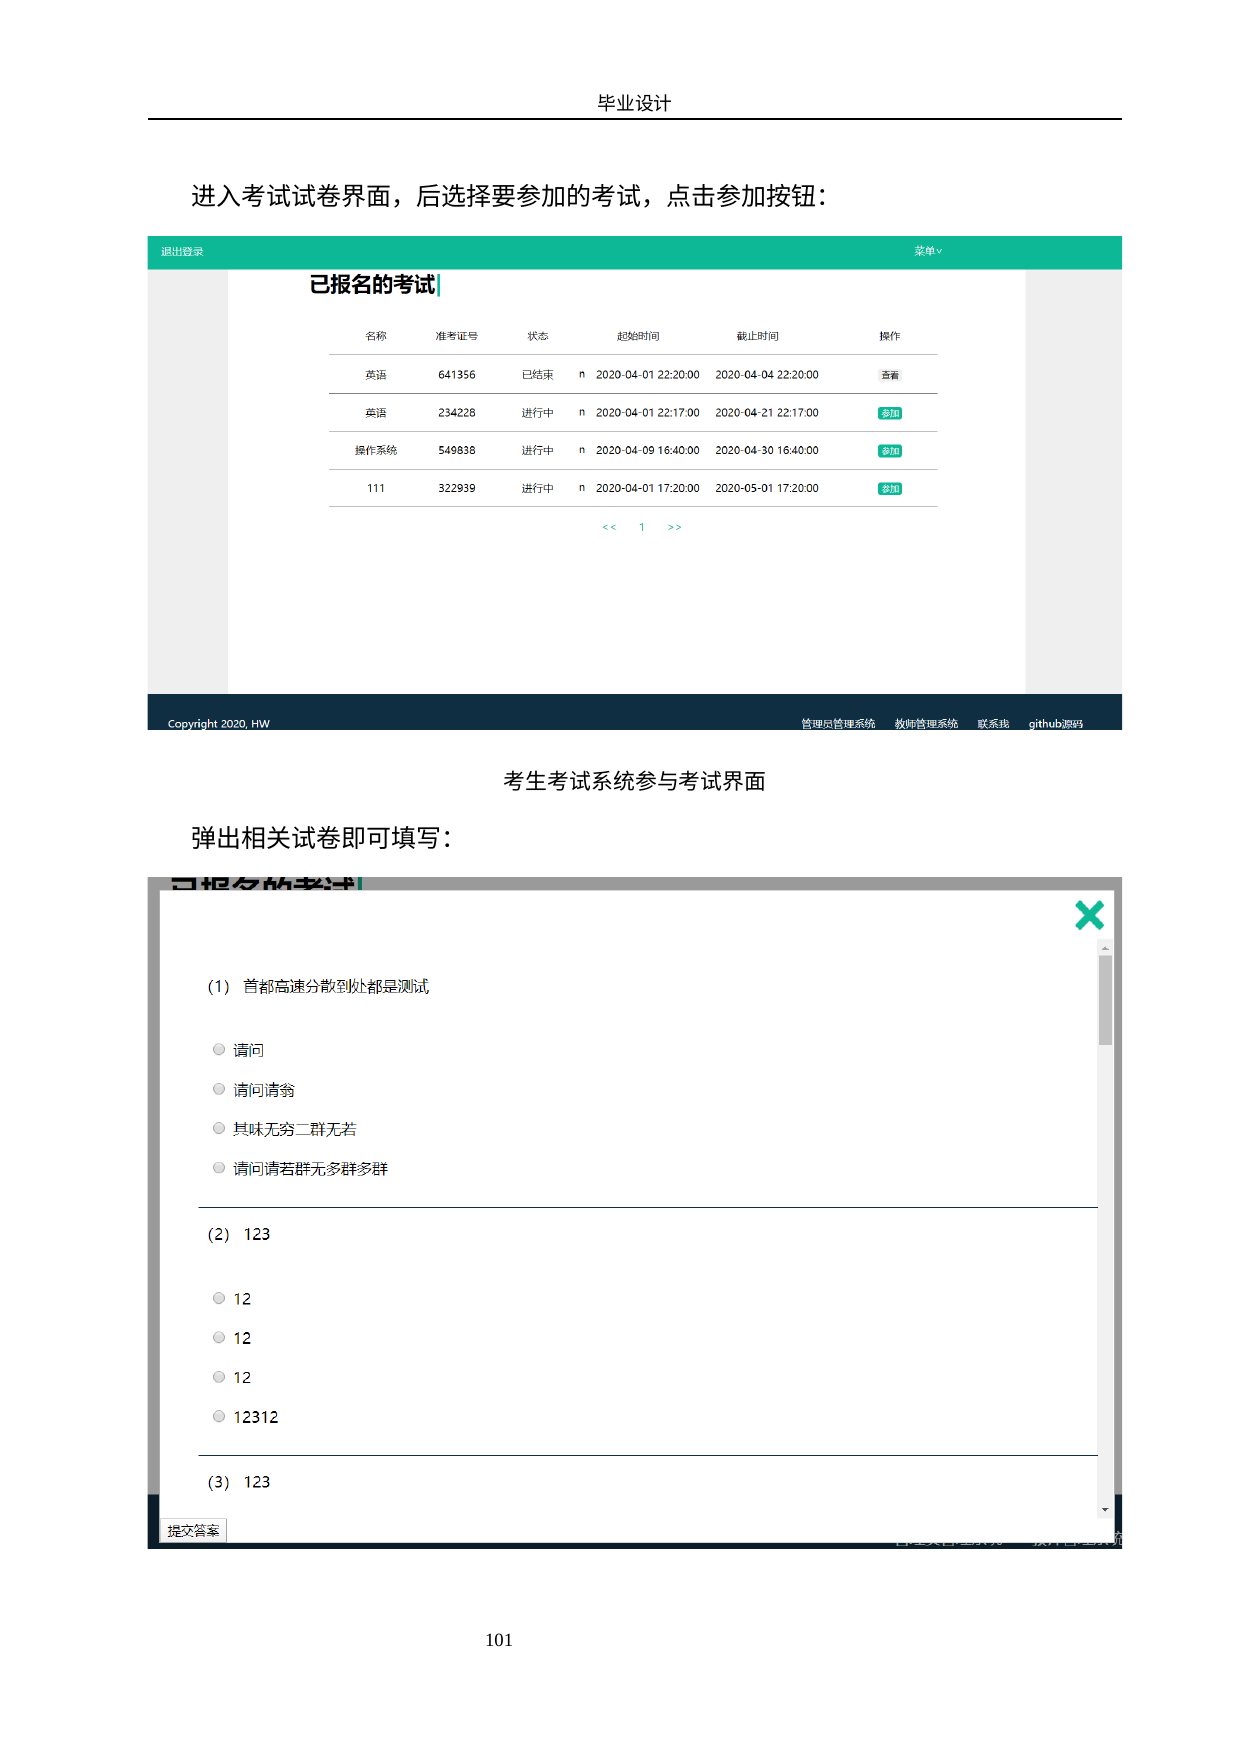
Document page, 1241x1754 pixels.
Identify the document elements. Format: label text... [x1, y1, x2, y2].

text 弹出相关试卷即可填写： [148, 804, 1122, 869]
text 考生考试系统参与考试界面 [148, 763, 1122, 796]
picture [147, 236, 1123, 730]
text 进入考试试卷界面，后选择要参加的考试，点击参加按钮： [148, 162, 1122, 227]
picture [147, 877, 1123, 1549]
